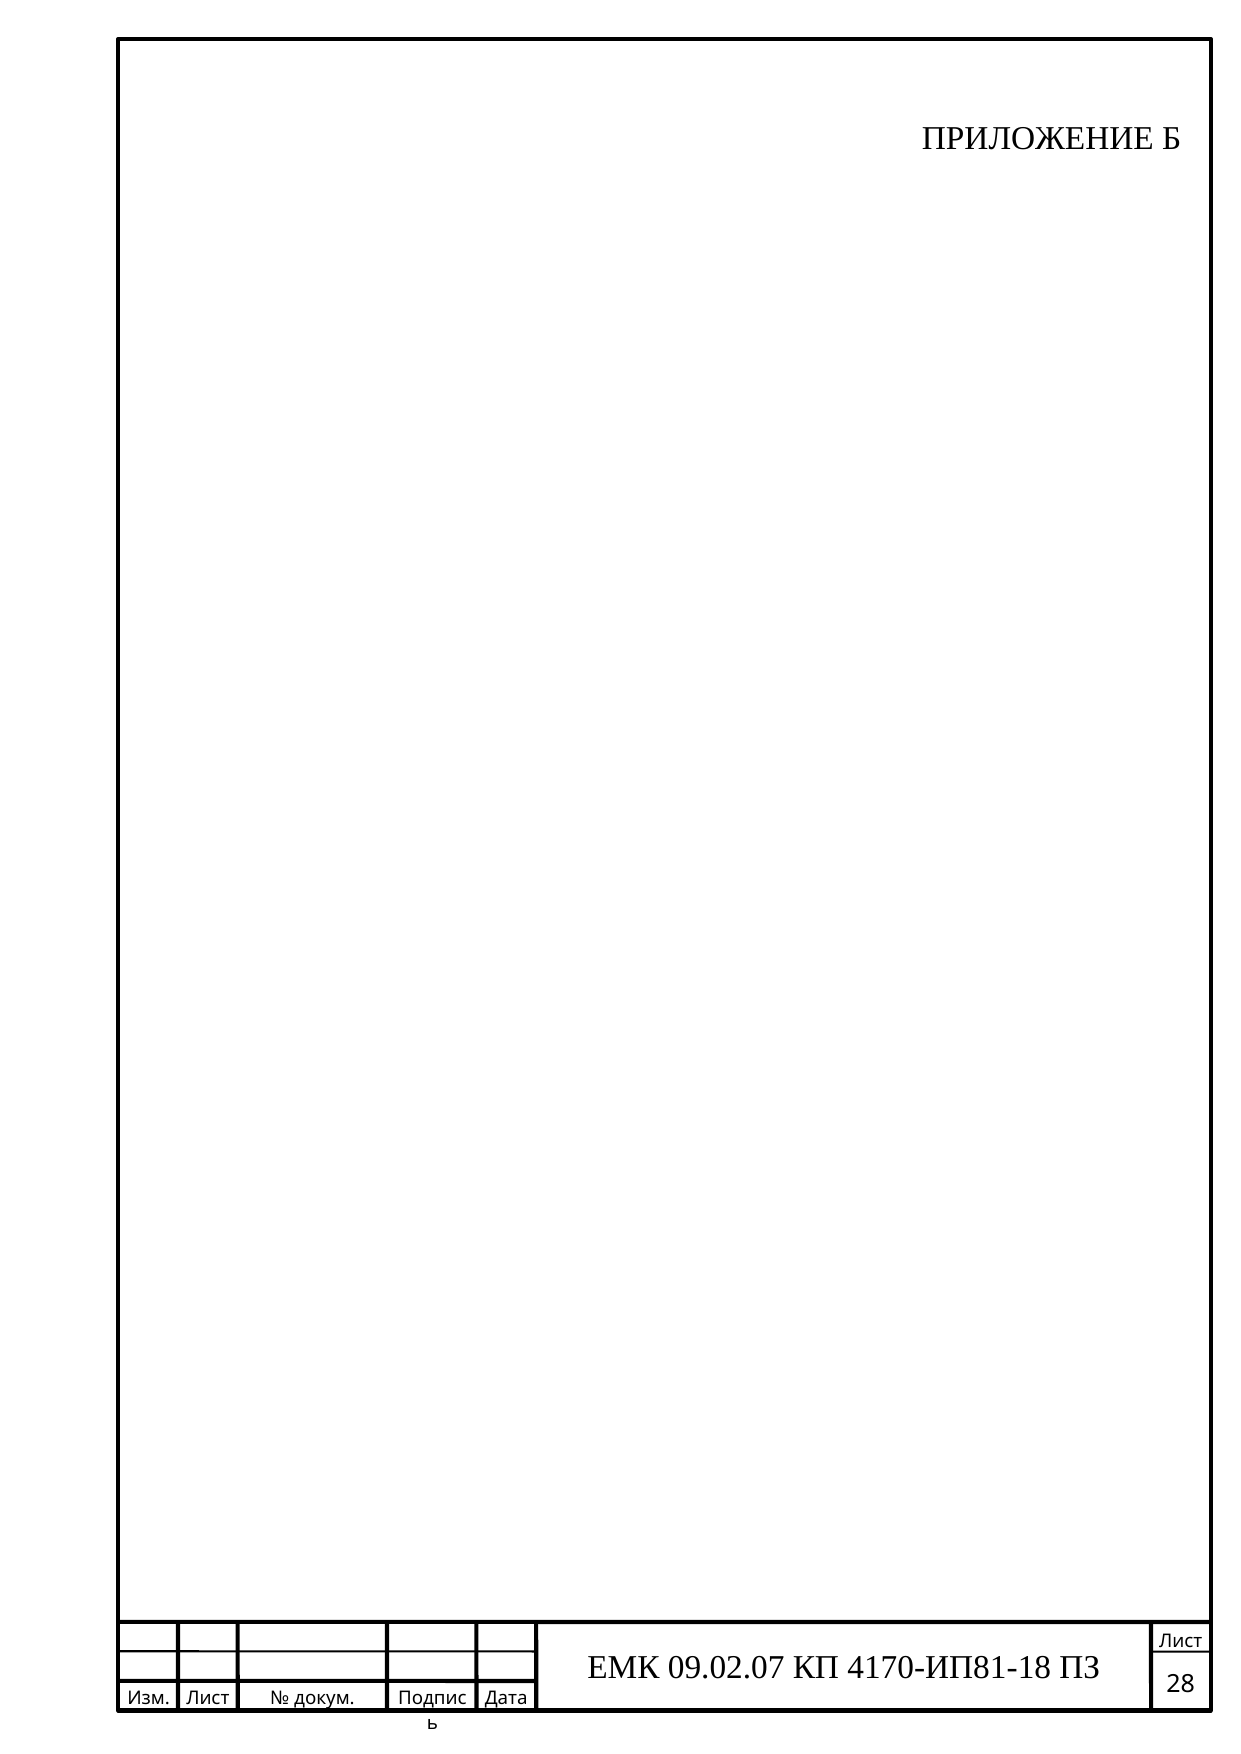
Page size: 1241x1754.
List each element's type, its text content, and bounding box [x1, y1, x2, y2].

subtitle ПРИЛОЖЕНИЕ Б [148, 118, 1181, 156]
